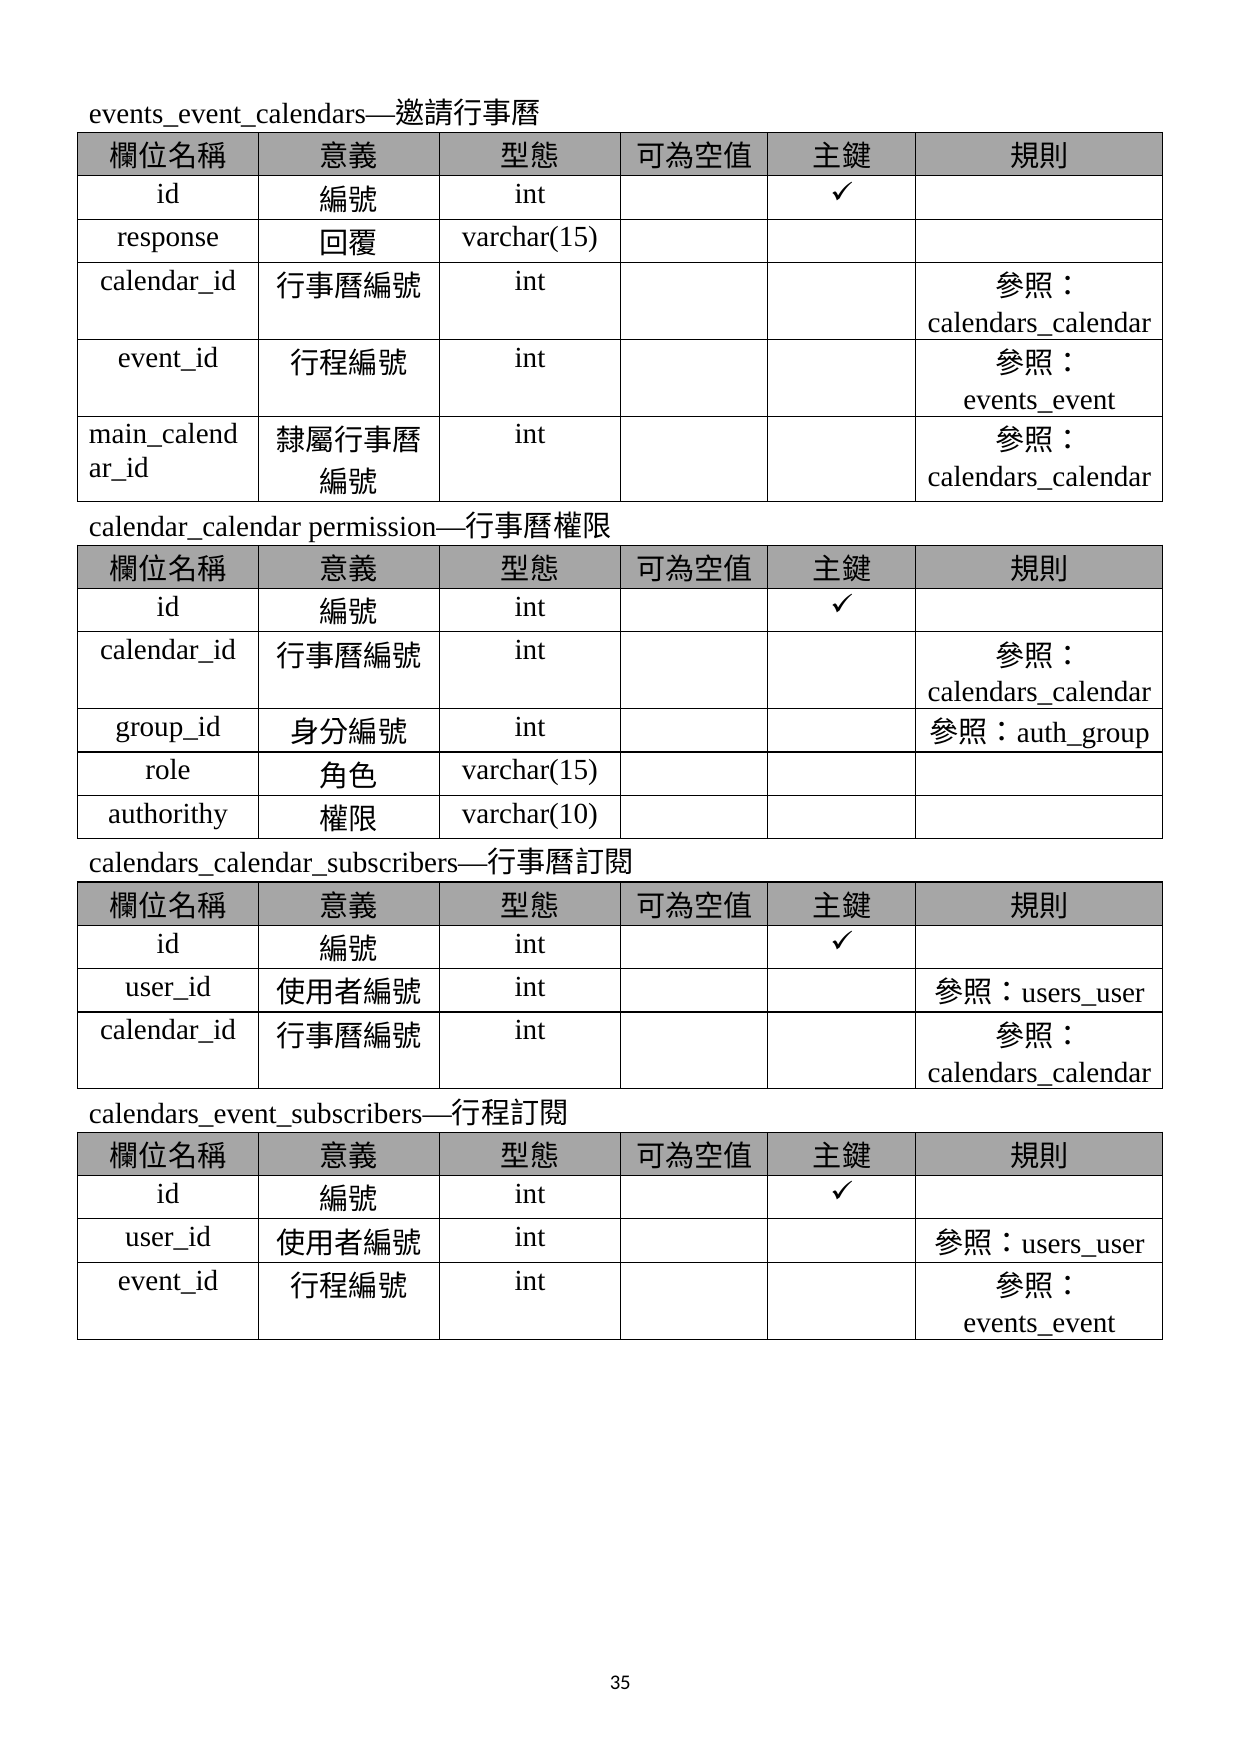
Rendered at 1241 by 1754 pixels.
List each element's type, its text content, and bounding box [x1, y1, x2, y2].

text events_event_calendars—邀請行事曆 [89, 89, 1152, 132]
table_cell varchar(15) [440, 753, 620, 795]
table_cell int [440, 632, 620, 708]
table_cell [621, 220, 767, 262]
table_cell 使用者編號 [259, 969, 439, 1011]
table_cell 參照：events_event [916, 340, 1162, 416]
table_cell [916, 220, 1162, 262]
table_cell 身分編號 [259, 709, 439, 751]
table_cell int [440, 263, 620, 339]
table_cell 參照：calendars_calendar [916, 632, 1162, 708]
table_cell response [78, 220, 258, 262]
table_cell 編號 [259, 176, 439, 218]
table_cell [768, 1263, 915, 1338]
table_cell [621, 709, 767, 751]
text calendar_calendar permission—行事曆權限 [89, 502, 1152, 544]
table_header 意義 [259, 1133, 439, 1175]
table_cell [916, 1176, 1162, 1218]
table_cell event_id [78, 1263, 258, 1338]
table_cell [621, 1219, 767, 1262]
table_cell int [440, 926, 620, 968]
table_header 欄位名稱 [78, 133, 258, 175]
table_cell 行事曆編號 [259, 1013, 439, 1088]
table_cell [621, 589, 767, 631]
table_cell 參照：users_user [916, 1219, 1162, 1262]
table_cell 參照：users_user [916, 969, 1162, 1011]
table_header 可為空值 [621, 1133, 767, 1175]
table_cell [768, 417, 915, 501]
table_cell [768, 632, 915, 708]
table_cell [768, 709, 915, 751]
table_cell [916, 753, 1162, 795]
table_cell [768, 796, 915, 838]
table_cell 角色 [259, 753, 439, 795]
table_cell 行程編號 [259, 1263, 439, 1338]
table_header 主鍵 [768, 133, 915, 175]
table_cell id [78, 589, 258, 631]
table_header 可為空值 [621, 883, 767, 925]
table_cell 編號 [259, 926, 439, 968]
table_header 型態 [440, 133, 620, 175]
table_cell 行程編號 [259, 340, 439, 416]
table_header 可為空值 [621, 546, 767, 588]
table_header 型態 [440, 883, 620, 925]
table_cell [768, 263, 915, 339]
table_header 意義 [259, 883, 439, 925]
table_header 欄位名稱 [78, 546, 258, 588]
table_cell 參照：auth_group [916, 709, 1162, 751]
table_header 主鍵 [768, 1133, 915, 1175]
table_cell 編號 [259, 589, 439, 631]
table_cell [621, 176, 767, 218]
table_cell [768, 969, 915, 1011]
table_cell 參照：events_event [916, 1263, 1162, 1338]
table_cell [768, 589, 915, 631]
table_cell [621, 632, 767, 708]
table_header 欄位名稱 [78, 883, 258, 925]
table_cell [916, 176, 1162, 218]
table_header 欄位名稱 [78, 1133, 258, 1175]
table_cell [621, 926, 767, 968]
table_cell [621, 969, 767, 1011]
table_cell 權限 [259, 796, 439, 838]
table_cell [768, 176, 915, 218]
table_cell varchar(15) [440, 220, 620, 262]
table_cell [768, 753, 915, 795]
table_cell id [78, 176, 258, 218]
table_cell 隸屬行事曆編號 [259, 417, 439, 501]
table_cell id [78, 1176, 258, 1218]
table_cell [621, 1176, 767, 1218]
table_header 型態 [440, 546, 620, 588]
table_cell main_calendar_id [78, 417, 258, 501]
table_cell [916, 589, 1162, 631]
table_cell [916, 926, 1162, 968]
table_cell [621, 340, 767, 416]
table_cell [768, 1219, 915, 1262]
table_header 主鍵 [768, 546, 915, 588]
table_cell 回覆 [259, 220, 439, 262]
table_cell int [440, 1013, 620, 1088]
table_cell int [440, 969, 620, 1011]
table_cell varchar(10) [440, 796, 620, 838]
table_cell [916, 796, 1162, 838]
table_cell 行事曆編號 [259, 632, 439, 708]
table_cell [768, 340, 915, 416]
table_cell int [440, 589, 620, 631]
table_cell 參照：calendars_calendar [916, 1013, 1162, 1088]
table_cell 參照：calendars_calendar [916, 263, 1162, 339]
table_cell int [440, 1176, 620, 1218]
table_cell role [78, 753, 258, 795]
table_cell user_id [78, 969, 258, 1011]
table_cell int [440, 1219, 620, 1262]
table_cell [621, 1013, 767, 1088]
table_cell 使用者編號 [259, 1219, 439, 1262]
table_cell [768, 926, 915, 968]
table_cell calendar_id [78, 632, 258, 708]
table_header 規則 [916, 546, 1162, 588]
table_cell [768, 1176, 915, 1218]
table_cell [621, 263, 767, 339]
table_header 規則 [916, 133, 1162, 175]
table_header 規則 [916, 1133, 1162, 1175]
table_cell int [440, 1263, 620, 1338]
table_cell authorithy [78, 796, 258, 838]
table_cell [621, 417, 767, 501]
table_cell calendar_id [78, 1013, 258, 1088]
text calendars_event_subscribers—行程訂閱 [89, 1089, 1152, 1132]
table_cell [621, 1263, 767, 1338]
table_cell [621, 796, 767, 838]
table_header 主鍵 [768, 883, 915, 925]
text calendars_calendar_subscribers—行事曆訂閱 [89, 839, 1152, 881]
table_cell id [78, 926, 258, 968]
table_cell [768, 220, 915, 262]
table_cell user_id [78, 1219, 258, 1262]
table_header 可為空值 [621, 133, 767, 175]
table_cell int [440, 709, 620, 751]
table_header 型態 [440, 1133, 620, 1175]
table_header 規則 [916, 883, 1162, 925]
table_cell group_id [78, 709, 258, 751]
table_cell calendar_id [78, 263, 258, 339]
table_cell event_id [78, 340, 258, 416]
table_cell int [440, 340, 620, 416]
table_header 意義 [259, 133, 439, 175]
table_cell 參照：calendars_calendar [916, 417, 1162, 501]
table_cell 行事曆編號 [259, 263, 439, 339]
table_cell [768, 1013, 915, 1088]
table_cell int [440, 417, 620, 501]
table_cell [621, 753, 767, 795]
table_cell int [440, 176, 620, 218]
table_cell 編號 [259, 1176, 439, 1218]
table_header 意義 [259, 546, 439, 588]
